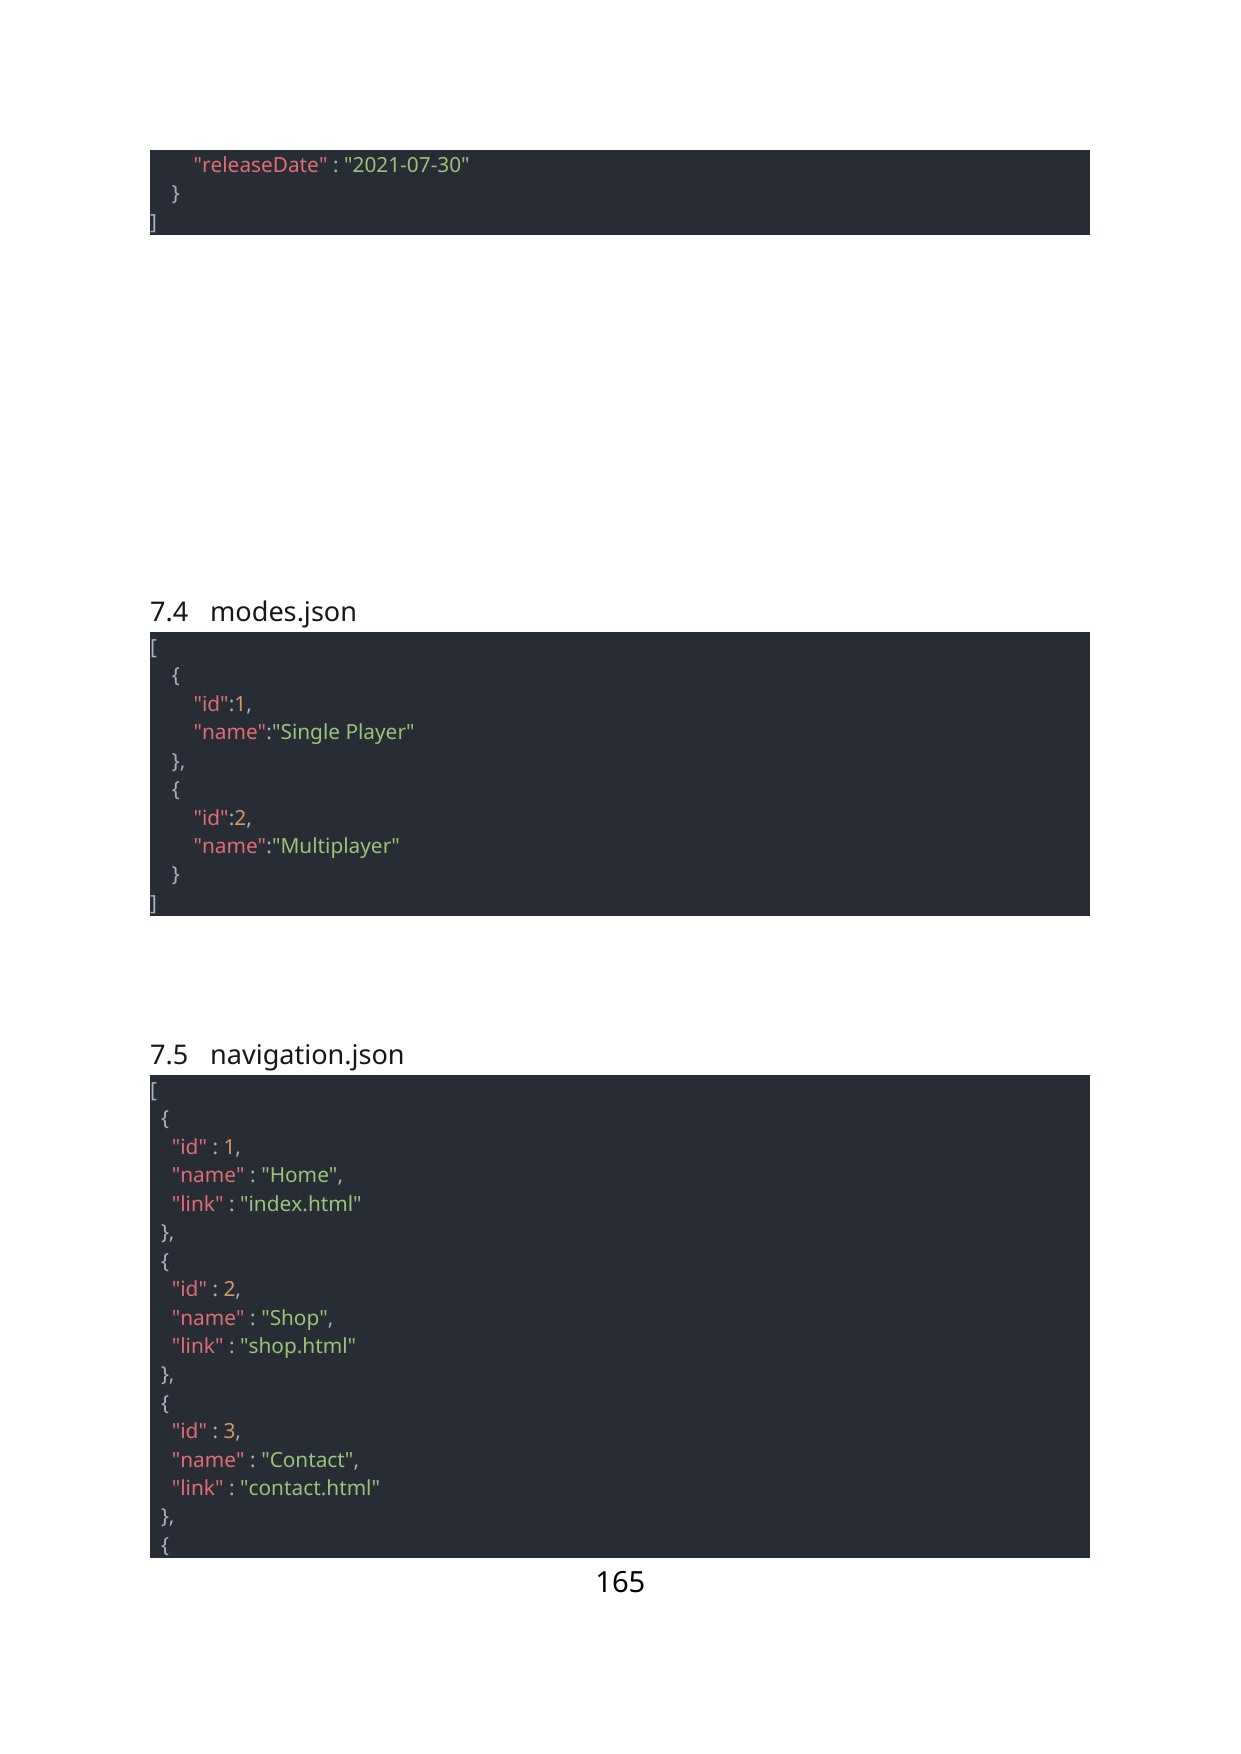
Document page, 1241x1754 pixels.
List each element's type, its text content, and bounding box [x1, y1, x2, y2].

text [ { "id":1, "name":"Single Player" }, { "id":2, "name":"Multiplayer" } ] [150, 632, 1090, 916]
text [150, 1075, 1090, 1558]
subtitle modes.json [150, 592, 1090, 629]
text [150, 150, 1090, 235]
subtitle navigation.json [150, 1035, 1090, 1072]
